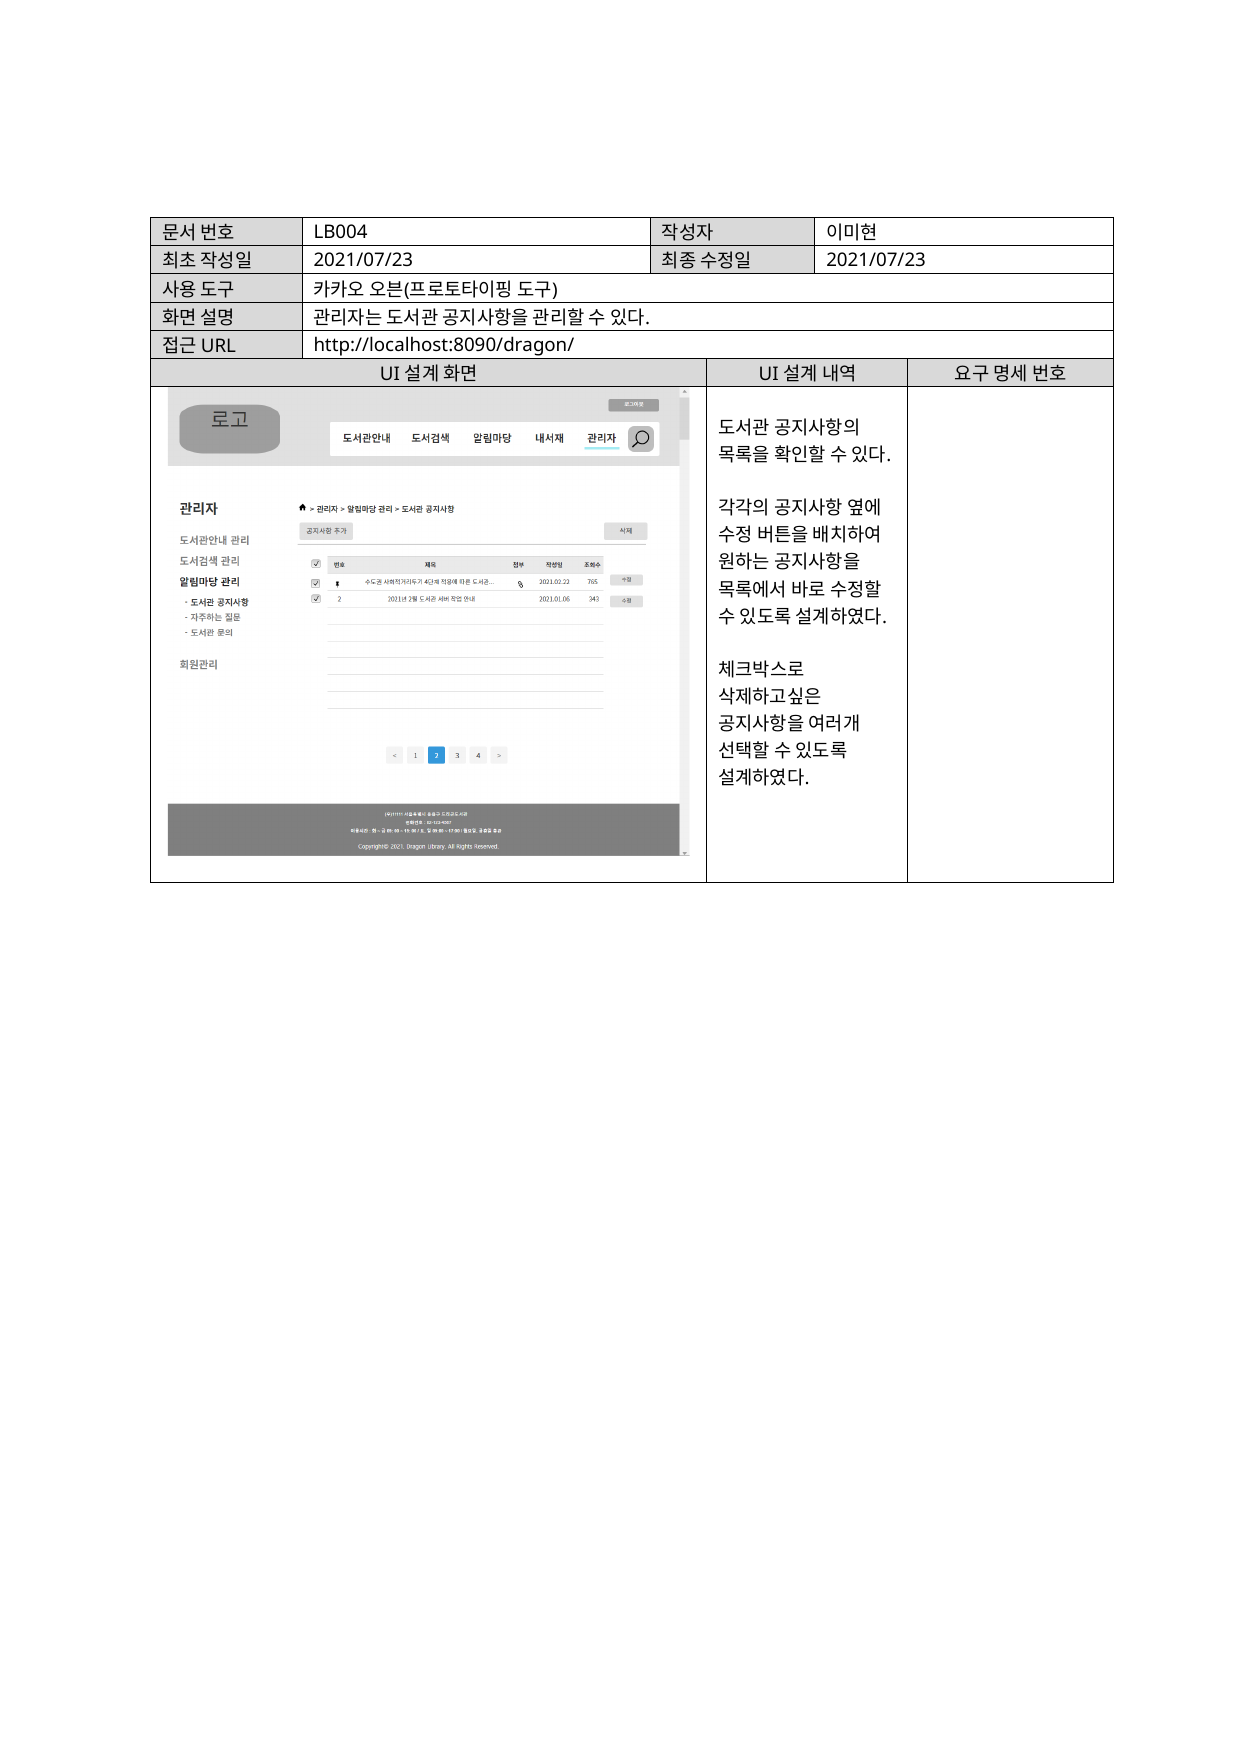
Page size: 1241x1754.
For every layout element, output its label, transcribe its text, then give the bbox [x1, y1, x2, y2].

table_cell 최초 작성일 [151, 246, 302, 273]
table_cell 카카오 오븐(프로토타이핑 도구) [303, 274, 1113, 302]
table_cell 최종 수정일 [651, 246, 814, 273]
table_cell 요구 명세 번호 [908, 359, 1113, 386]
table_cell 2021/07/23 [815, 246, 1113, 273]
table_cell [151, 387, 706, 882]
table_cell 사용 도구 [151, 274, 302, 302]
table_header LB004 [303, 218, 650, 245]
table_cell 관리자는 도서관 공지사항을 관리할 수 있다. [303, 303, 1113, 330]
table_cell UI 설계 내역 [707, 359, 907, 386]
table_cell 도서관 공지사항의 목록을 확인할 수 있다. 각각의 공지사항 옆에 수정 버튼을 배치하여 원하는 공지사항을 목록에서 바로 수정할 수 있도록 설계하였다. 체크박스로 삭제하고싶은 공지사항을 여러개 선택할 수 있도록 설계하였다. [707, 387, 907, 882]
table_cell [908, 387, 1113, 882]
picture [167, 387, 690, 856]
table_header 이미현 [815, 218, 1113, 245]
table_header 문서 번호 [151, 218, 302, 245]
table_cell 2021/07/23 [303, 246, 650, 273]
table_header 작성자 [651, 218, 814, 245]
table_cell 화면 설명 [151, 303, 302, 330]
table_cell UI 설계 화면 [151, 359, 706, 386]
table_cell http://localhost:8090/dragon/ [303, 331, 1113, 358]
table_cell 접근 URL [151, 331, 302, 358]
